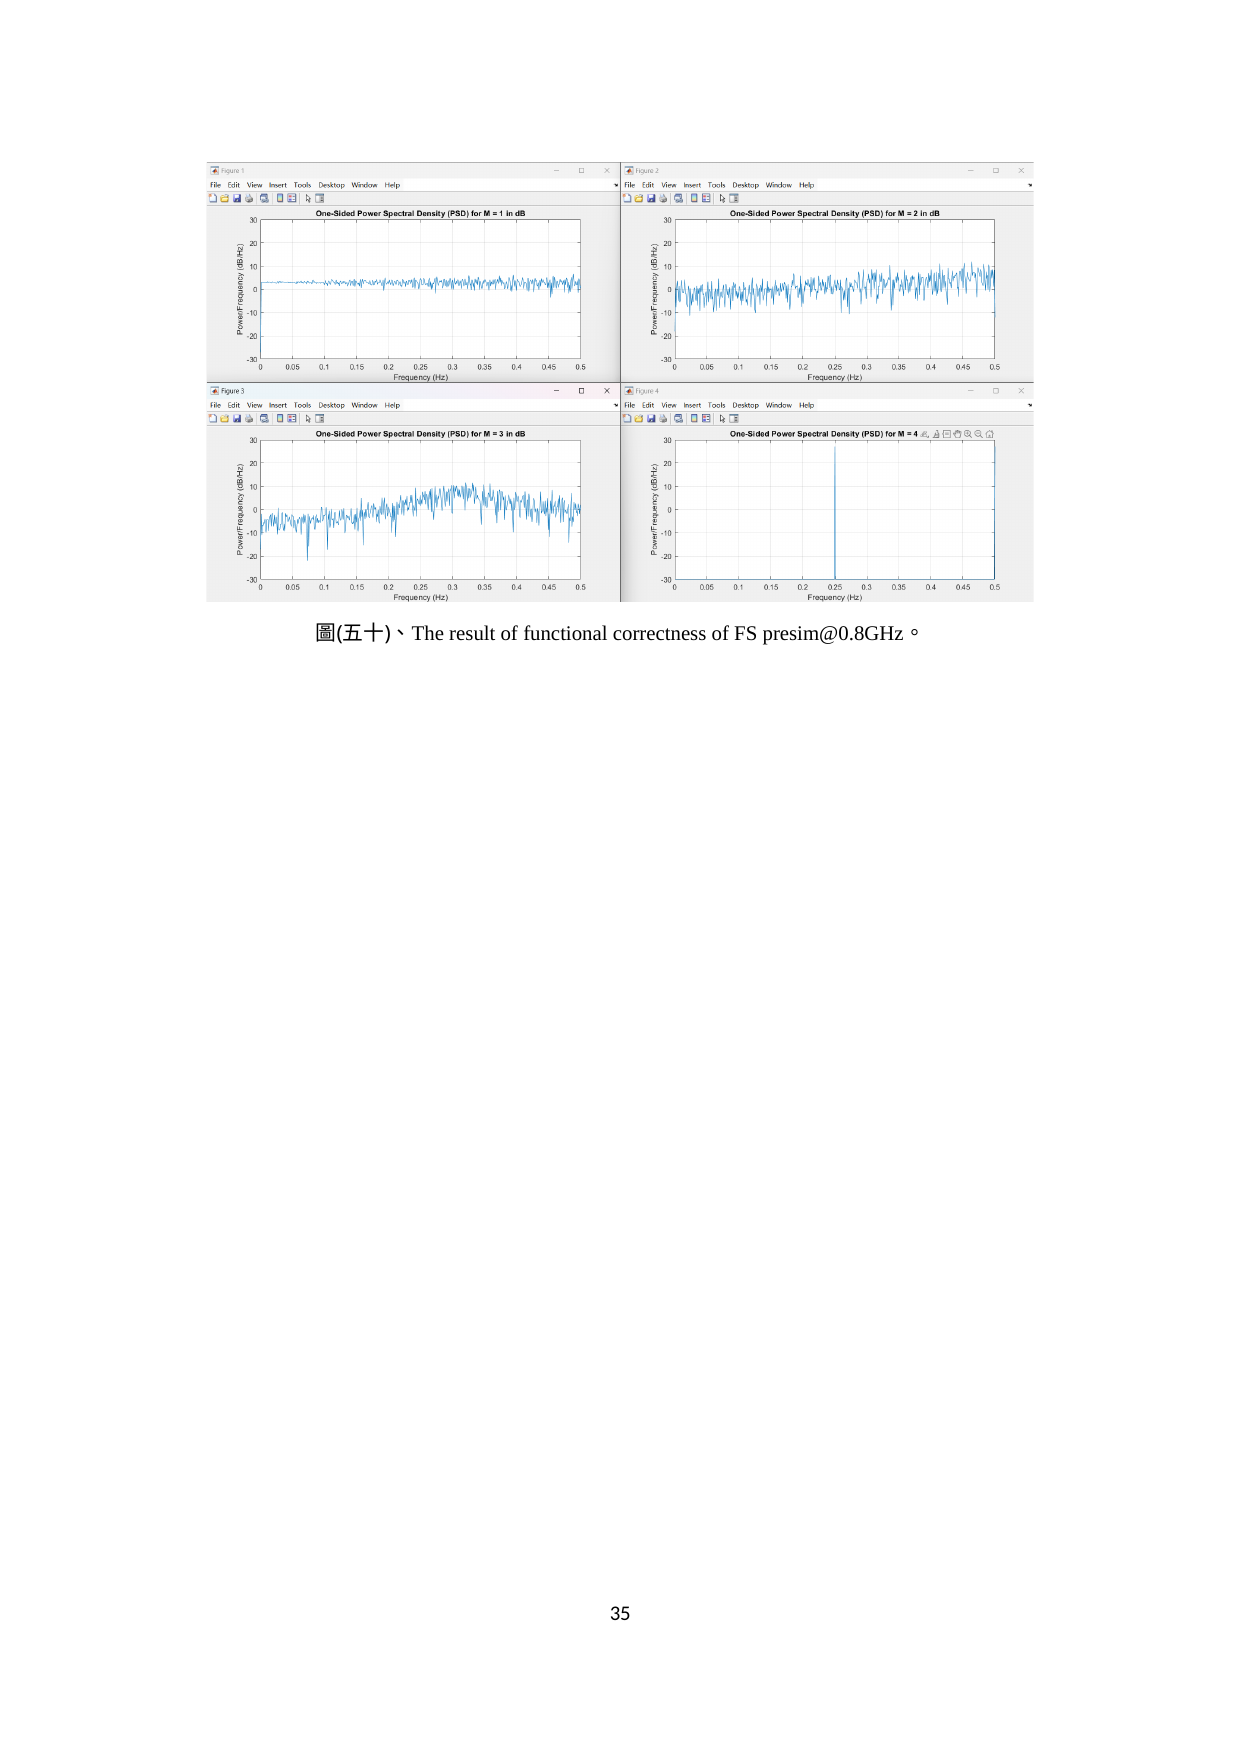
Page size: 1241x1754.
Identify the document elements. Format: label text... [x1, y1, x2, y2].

text 圖(五十)、The result of functional correctness of FS presim@0.8GHz。 [187, 612, 1053, 650]
picture [206, 162, 1034, 602]
